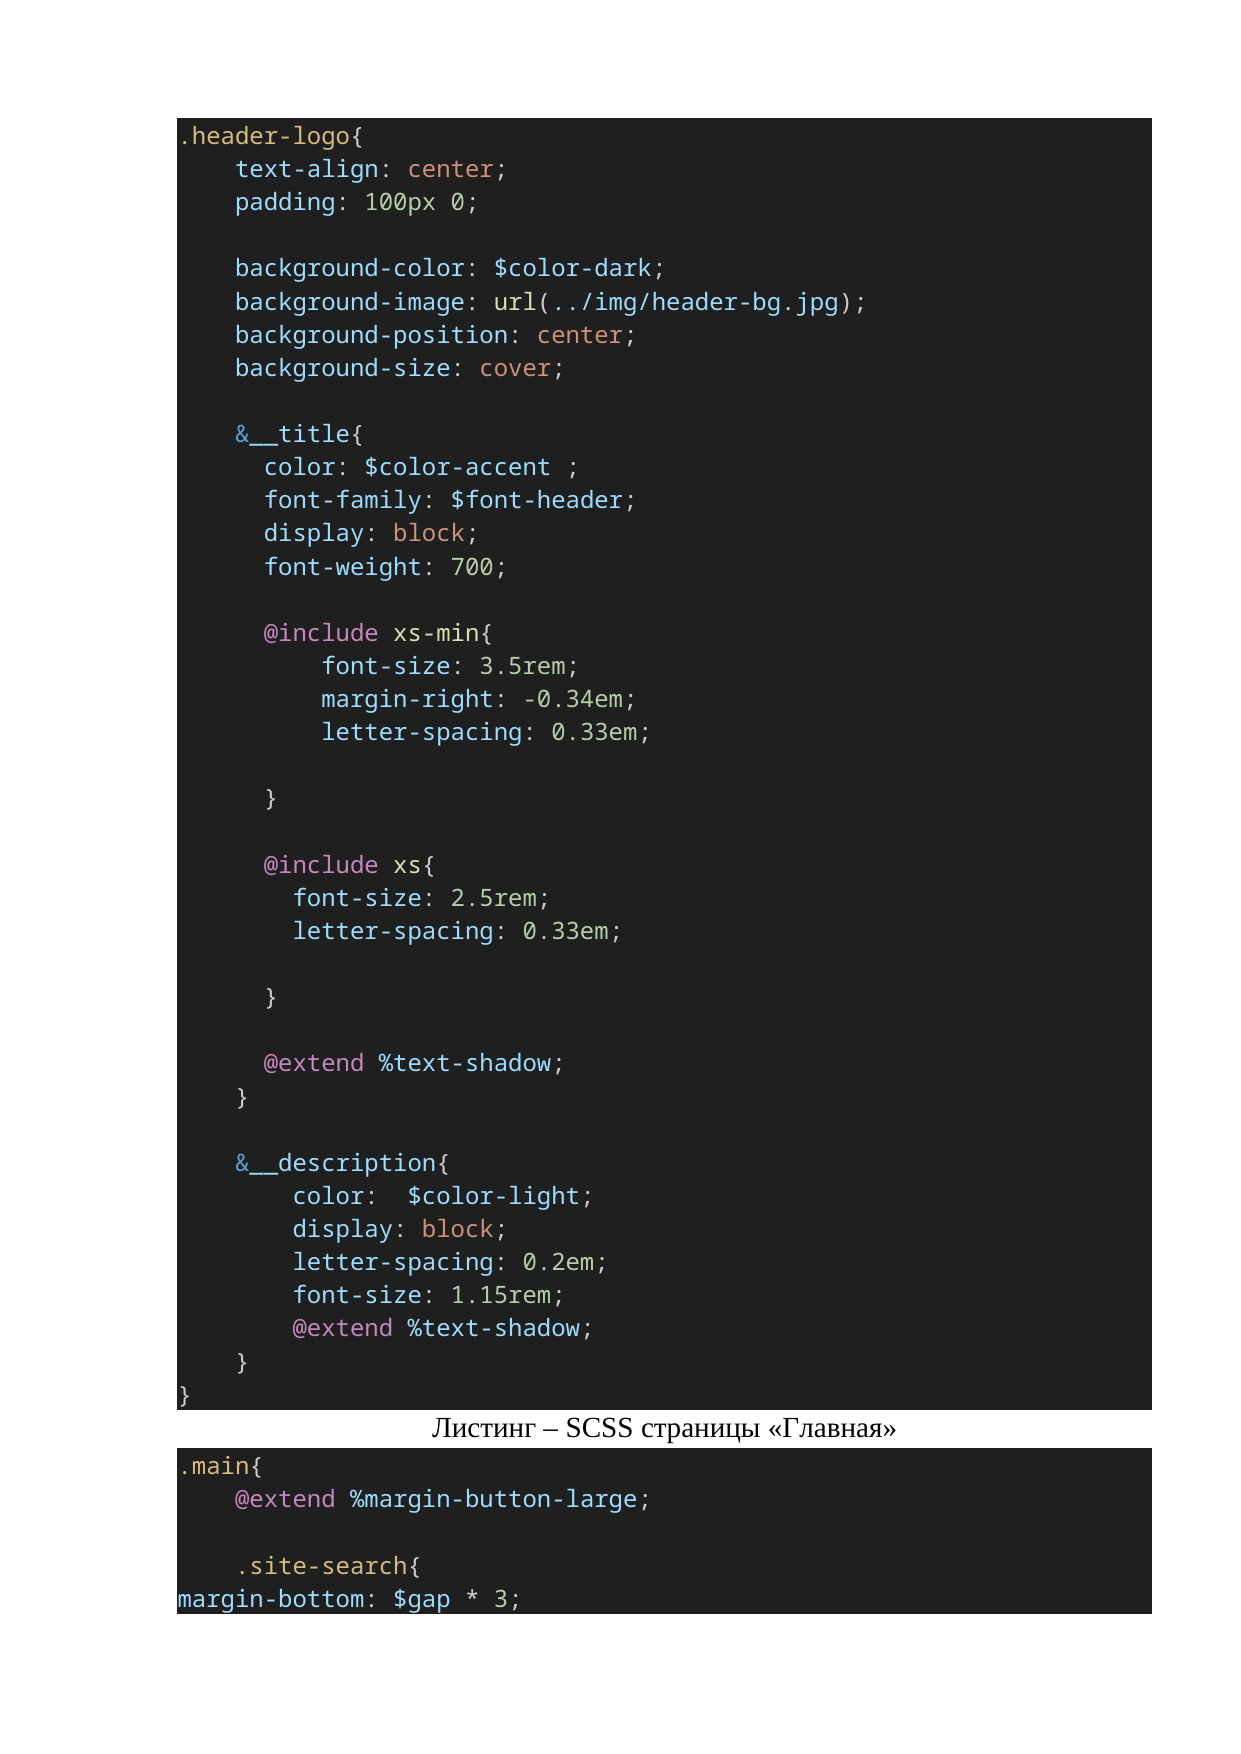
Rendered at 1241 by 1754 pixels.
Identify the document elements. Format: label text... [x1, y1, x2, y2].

text font-family: $font-header; [177, 482, 1152, 516]
text .site-search{ [177, 1548, 1152, 1581]
text font-size: 2.5rem; [177, 880, 1152, 913]
text .main{ [177, 1448, 1152, 1482]
text @include xs{ [177, 847, 1152, 880]
text font-weight: 700; [177, 549, 1152, 582]
text padding: 100px 0; [177, 184, 1152, 217]
text } [177, 979, 1152, 1012]
text background-color: $color-dark; [177, 251, 1152, 284]
text font-size: 1.15rem; [177, 1277, 1152, 1311]
text @extend %text-shadow; [177, 1311, 1152, 1344]
text @extend %text-shadow; [177, 1046, 1152, 1079]
text &__description{ [177, 1145, 1152, 1178]
text display: block; [177, 516, 1152, 549]
text letter-spacing: 0.33em; [177, 913, 1152, 946]
text margin-right: -0.34em; [177, 681, 1152, 714]
text letter-spacing: 0.2em; [177, 1244, 1152, 1277]
text background-size: cover; [177, 350, 1152, 383]
text color: $color-accent ; [177, 449, 1152, 482]
text } [177, 1344, 1152, 1377]
text display: block; [177, 1211, 1152, 1244]
text Листинг – SCSS страницы «Главная» [177, 1410, 1152, 1443]
text } [177, 1377, 1152, 1410]
text @extend %margin-button-large; [177, 1482, 1152, 1515]
text } [177, 1079, 1152, 1112]
text .header-logo{ [177, 118, 1152, 151]
text background-image: url(../img/header-bg.jpg); [177, 284, 1152, 317]
text @include xs-min{ [177, 615, 1152, 648]
text letter-spacing: 0.33em; [177, 714, 1152, 747]
text } [177, 781, 1152, 814]
text color: $color-light; [177, 1178, 1152, 1211]
text margin-bottom: $gap * 3; [177, 1581, 1152, 1614]
text &__title{ [177, 416, 1152, 449]
text background-position: center; [177, 317, 1152, 350]
text text-align: center; [177, 151, 1152, 184]
text font-size: 3.5rem; [177, 648, 1152, 681]
